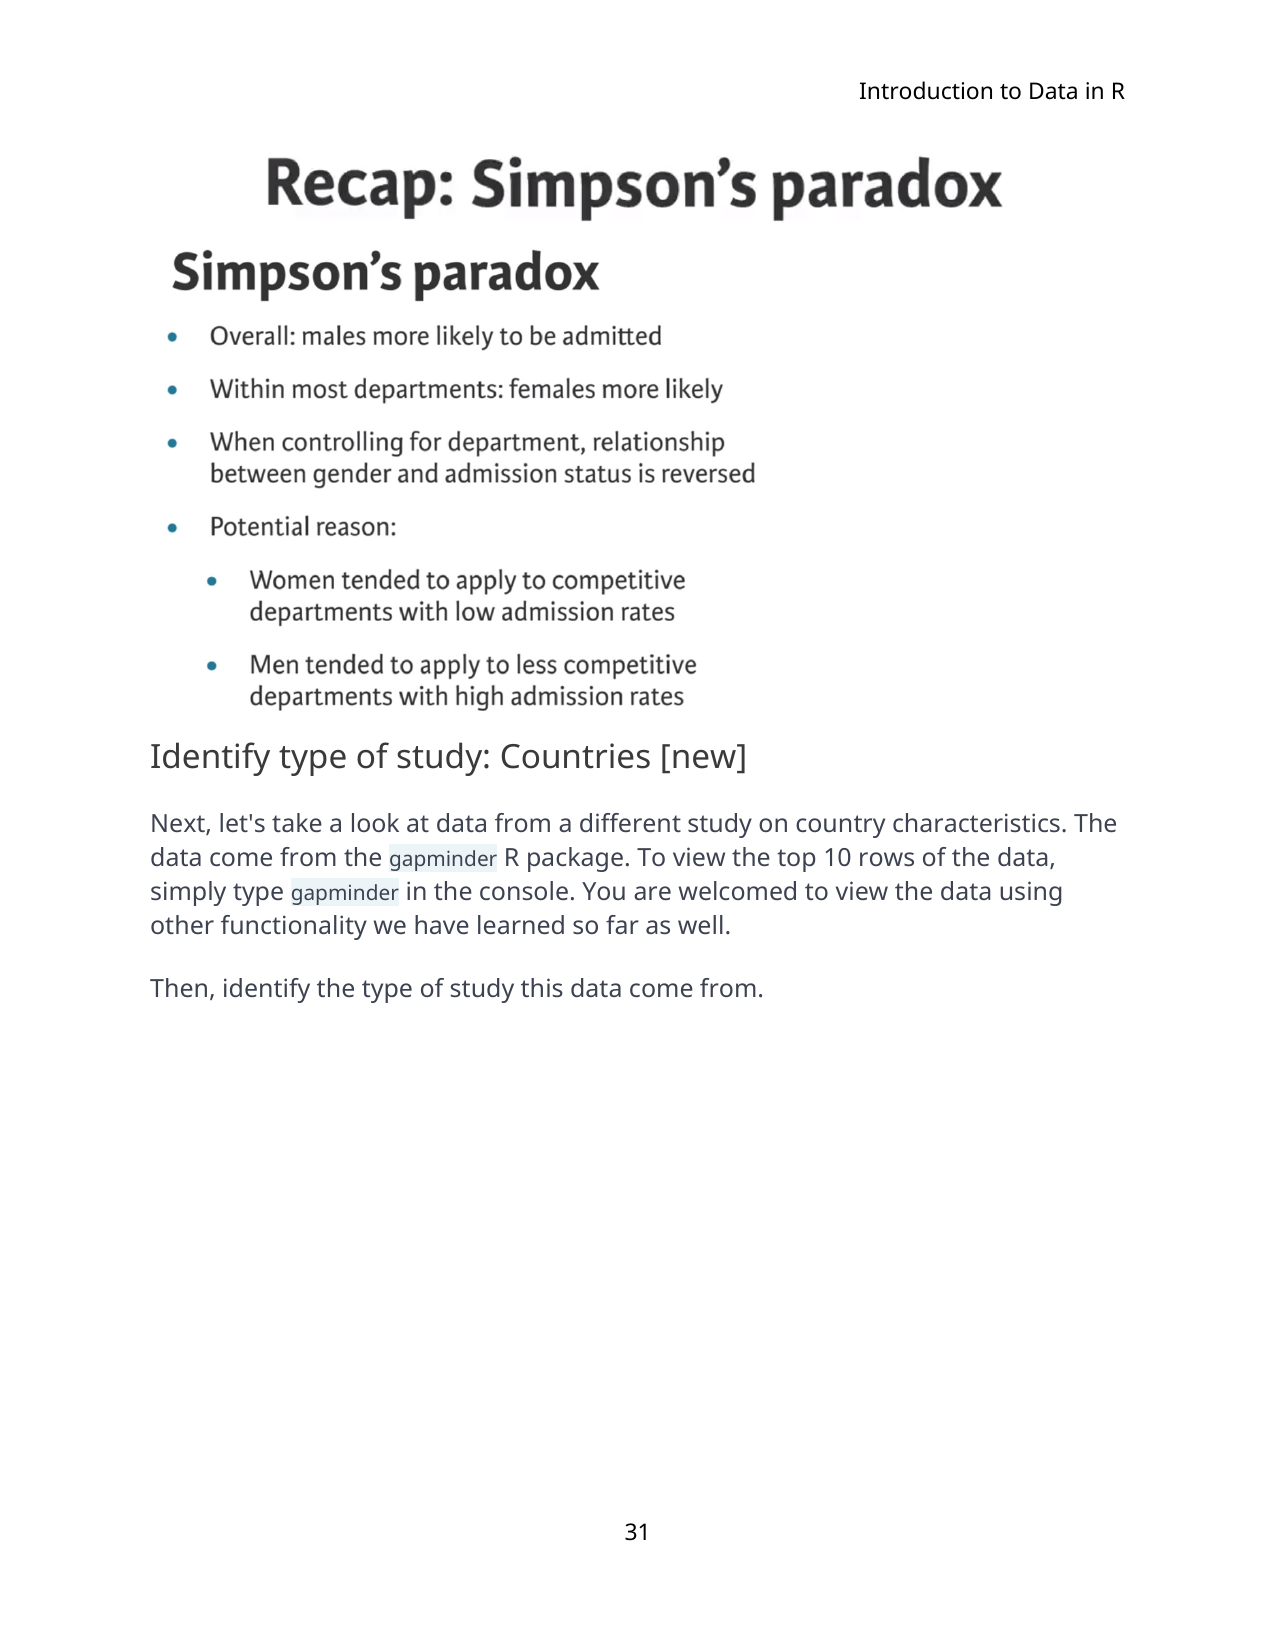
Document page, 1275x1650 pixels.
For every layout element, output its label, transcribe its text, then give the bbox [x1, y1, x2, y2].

picture [262, 150, 1013, 223]
subtitle Identify type of study: Countries [new] [150, 733, 1125, 778]
picture [150, 241, 761, 715]
text Next, let's take a look at data from a different study on country characteristics. The data come from the gapminder R package. To view the top 10 rows of the data, simply type gapminder in the console. You are welcomed to view the data using other functionality we have learned so far as well. [150, 805, 1125, 942]
text Then, identify the type of study this data come from. [150, 971, 1125, 1005]
